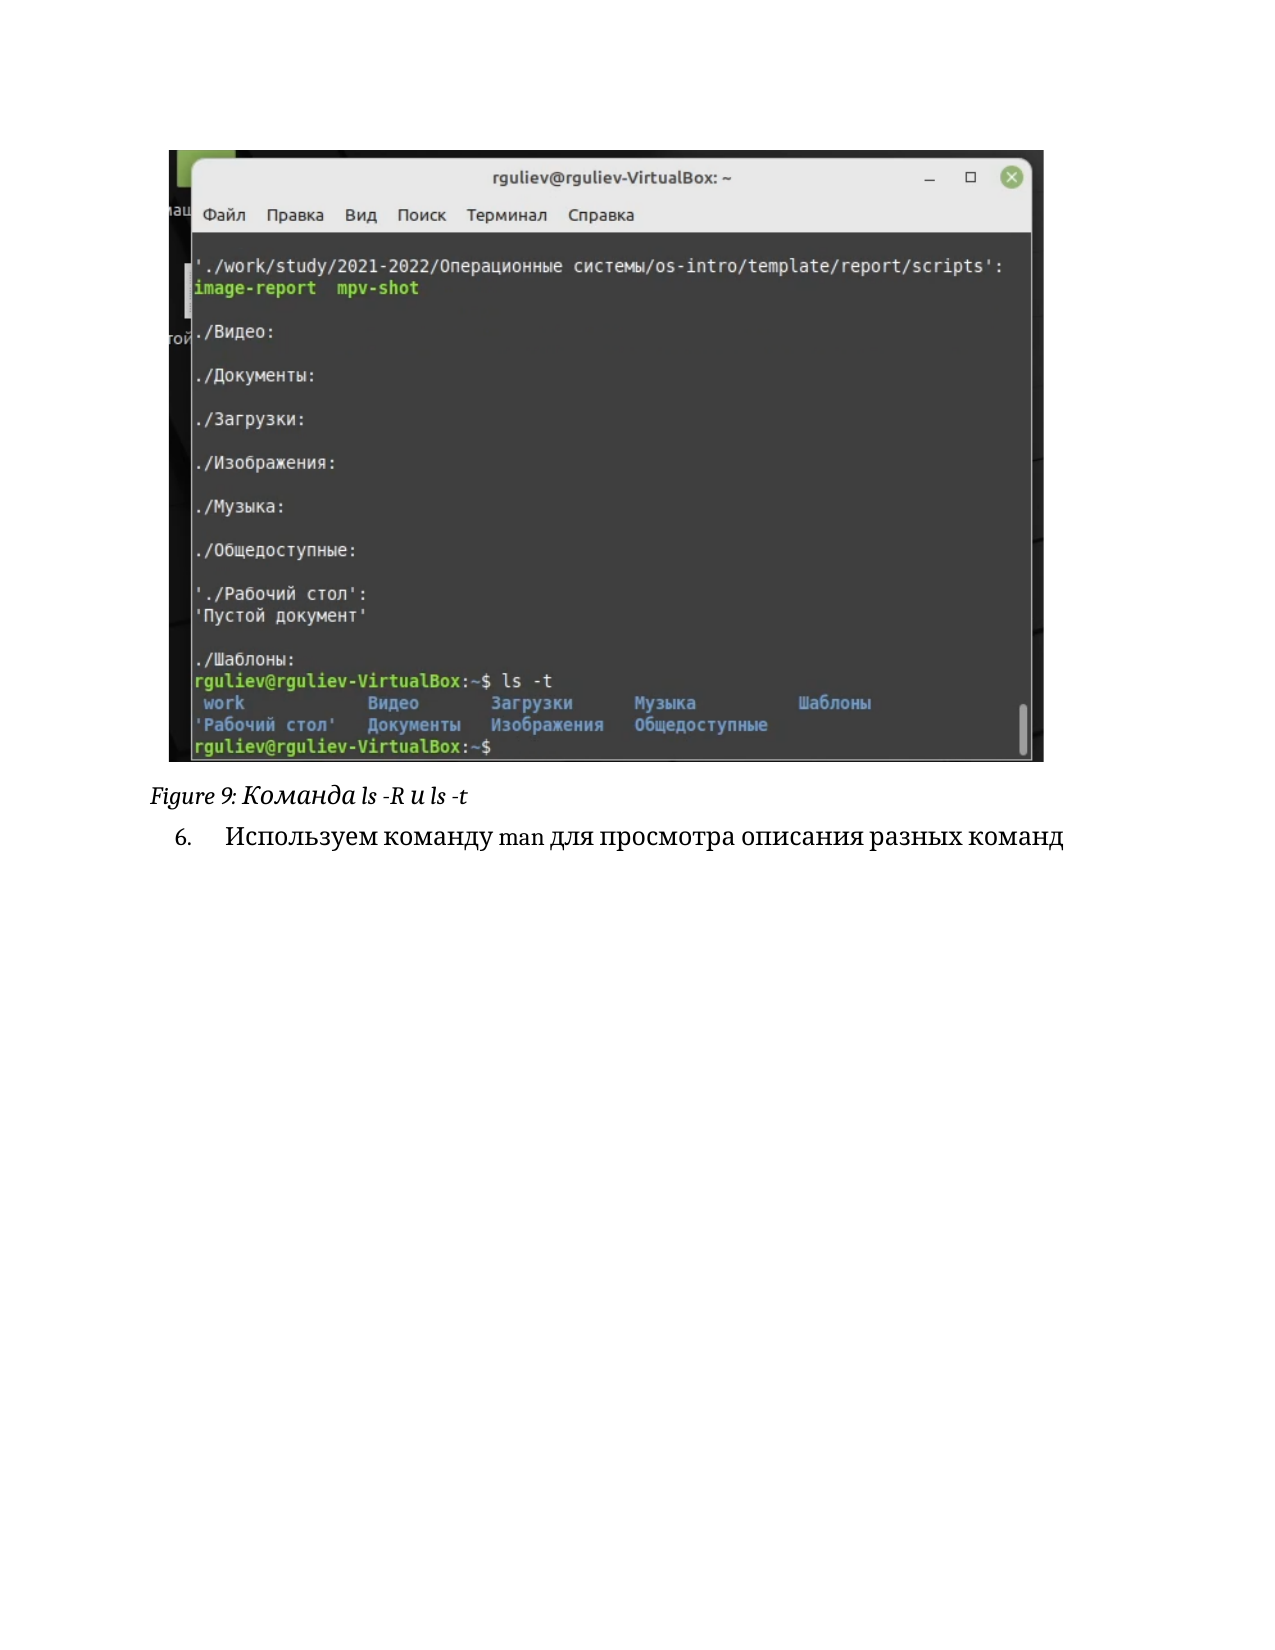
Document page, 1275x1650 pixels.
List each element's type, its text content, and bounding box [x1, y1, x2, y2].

text Figure 9: Команда ls -R и ls -t [150, 782, 1125, 811]
list Используем команду man для просмотра описания разных команд [175, 823, 1125, 852]
picture [168, 150, 1044, 762]
